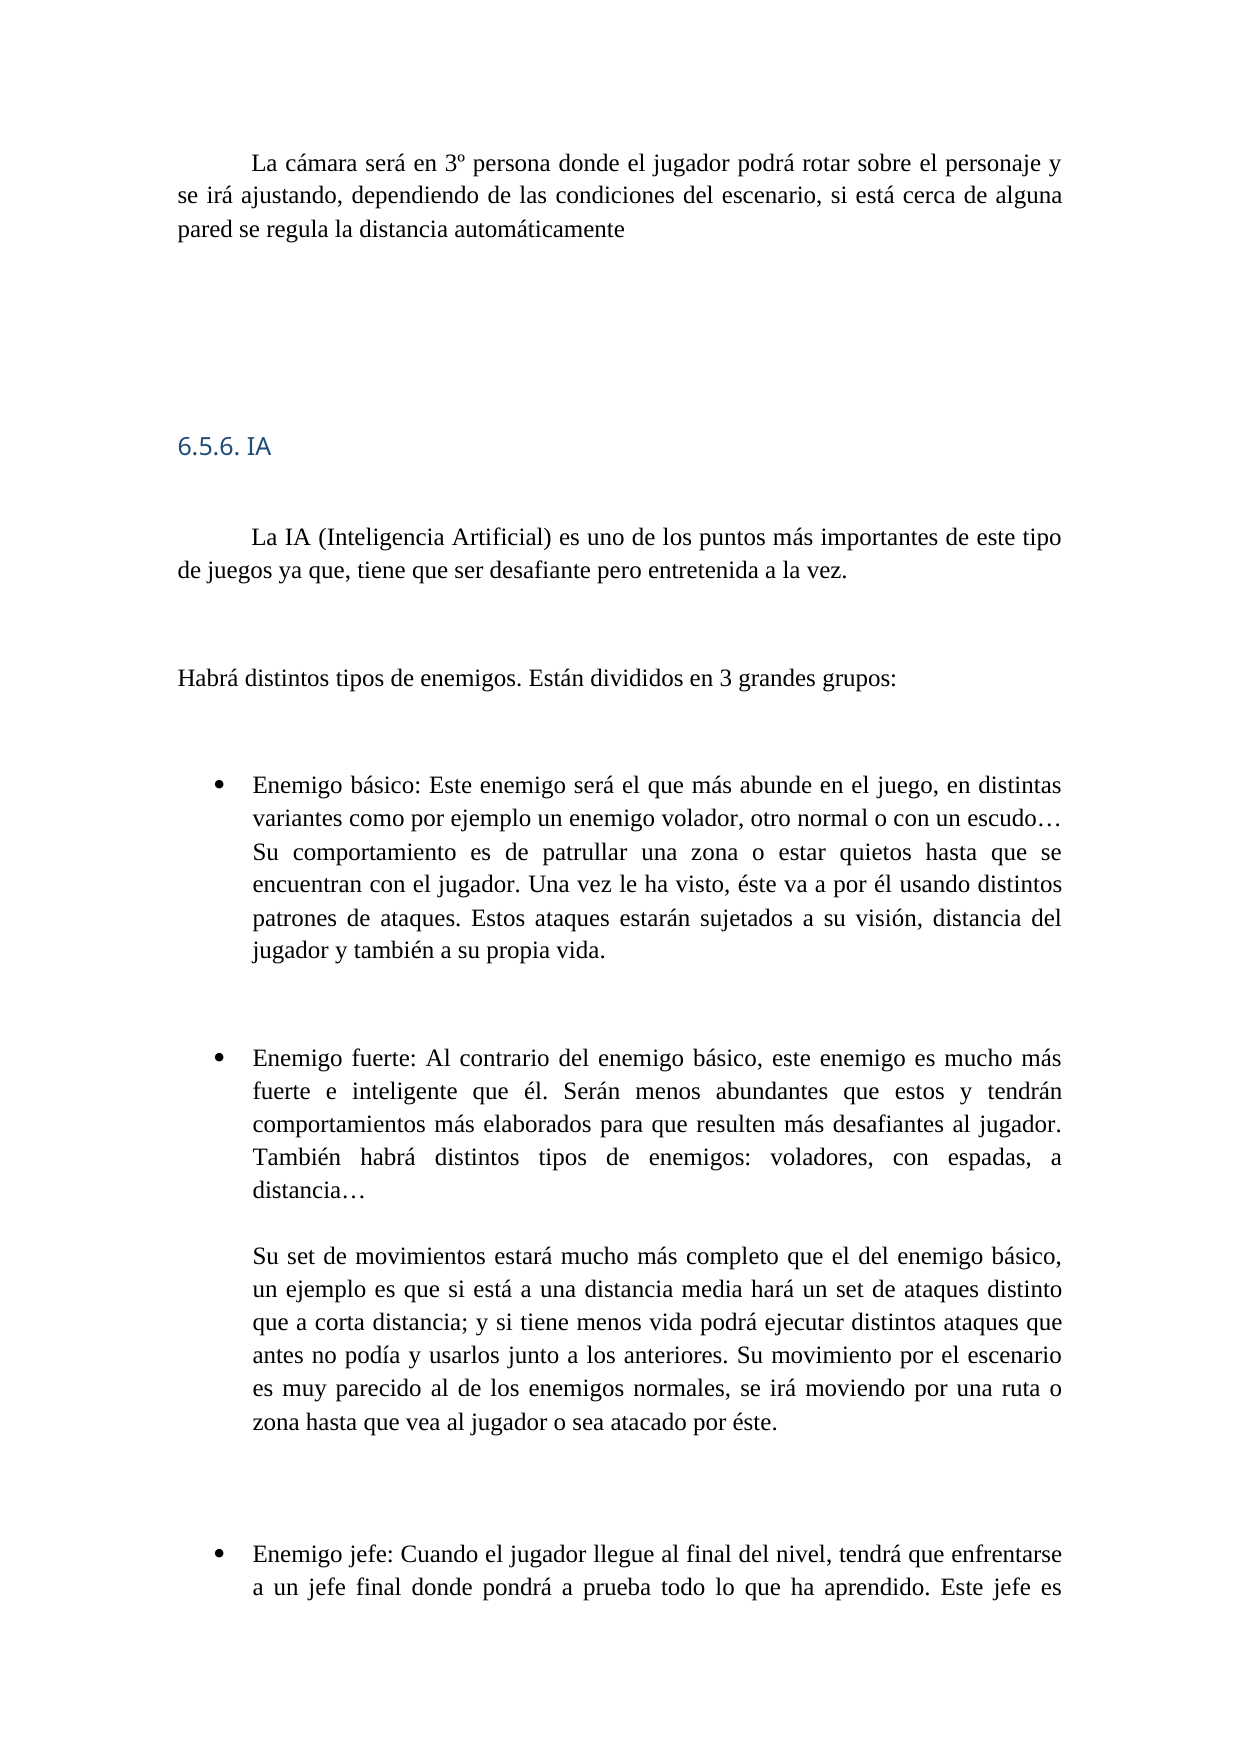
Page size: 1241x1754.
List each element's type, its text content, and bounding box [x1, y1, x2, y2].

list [215, 1539, 1063, 1600]
list Enemigo fuerte: Al contrario del enemigo básico, este enemigo es mucho más fuerte e inteligente que él. Serán menos abundantes que estos y tendrán comportamientos más elaborados para que resulten más desafiantes al jugador. También habrá distintos tipos de enemigos: voladores, con espadas, a distancia… [215, 1043, 1063, 1204]
subtitle 6.5.6. IA [177, 429, 1063, 463]
list Enemigo básico: Este enemigo será el que más abunde en el juego, en distintas variantes como por ejemplo un enemigo volador, otro normal o con un escudo… Su comportamiento es de patrullar una zona o estar quietos hasta que se encuentran con el jugador. Una vez le ha visto, éste va a por él usando distintos patrones de ataques. Estos ataques estarán sujetados a su visión, distancia del jugador y también a su propia vida. [215, 771, 1063, 964]
text La IA (Inteligencia Artificial) es uno de los puntos más importantes de este tipo de juegos ya que, tiene que ser desafiante pero entretenida a la vez. [177, 522, 1063, 584]
text La cámara será en 3º persona donde el jugador podrá rotar sobre el personaje y se irá ajustando, dependiendo de las condiciones del escenario, si está cerca de alguna pared se regula la distancia automáticamente [177, 148, 1063, 242]
list Su set de movimientos estará mucho más completo que el del enemigo básico, un ejemplo es que si está a una distancia media hará un set de ataques distinto que a corta distancia; y si tiene menos vida podrá ejecutar distintos ataques que antes no podía y usarlos junto a los anteriores. Su movimiento por el escenario es muy parecido al de los enemigos normales, se irá moviendo por una ruta o zona hasta que vea al jugador o sea atacado por éste. [252, 1241, 1063, 1435]
text Habrá distintos tipos de enemigos. Están divididos en 3 grandes grupos: [177, 663, 1063, 692]
